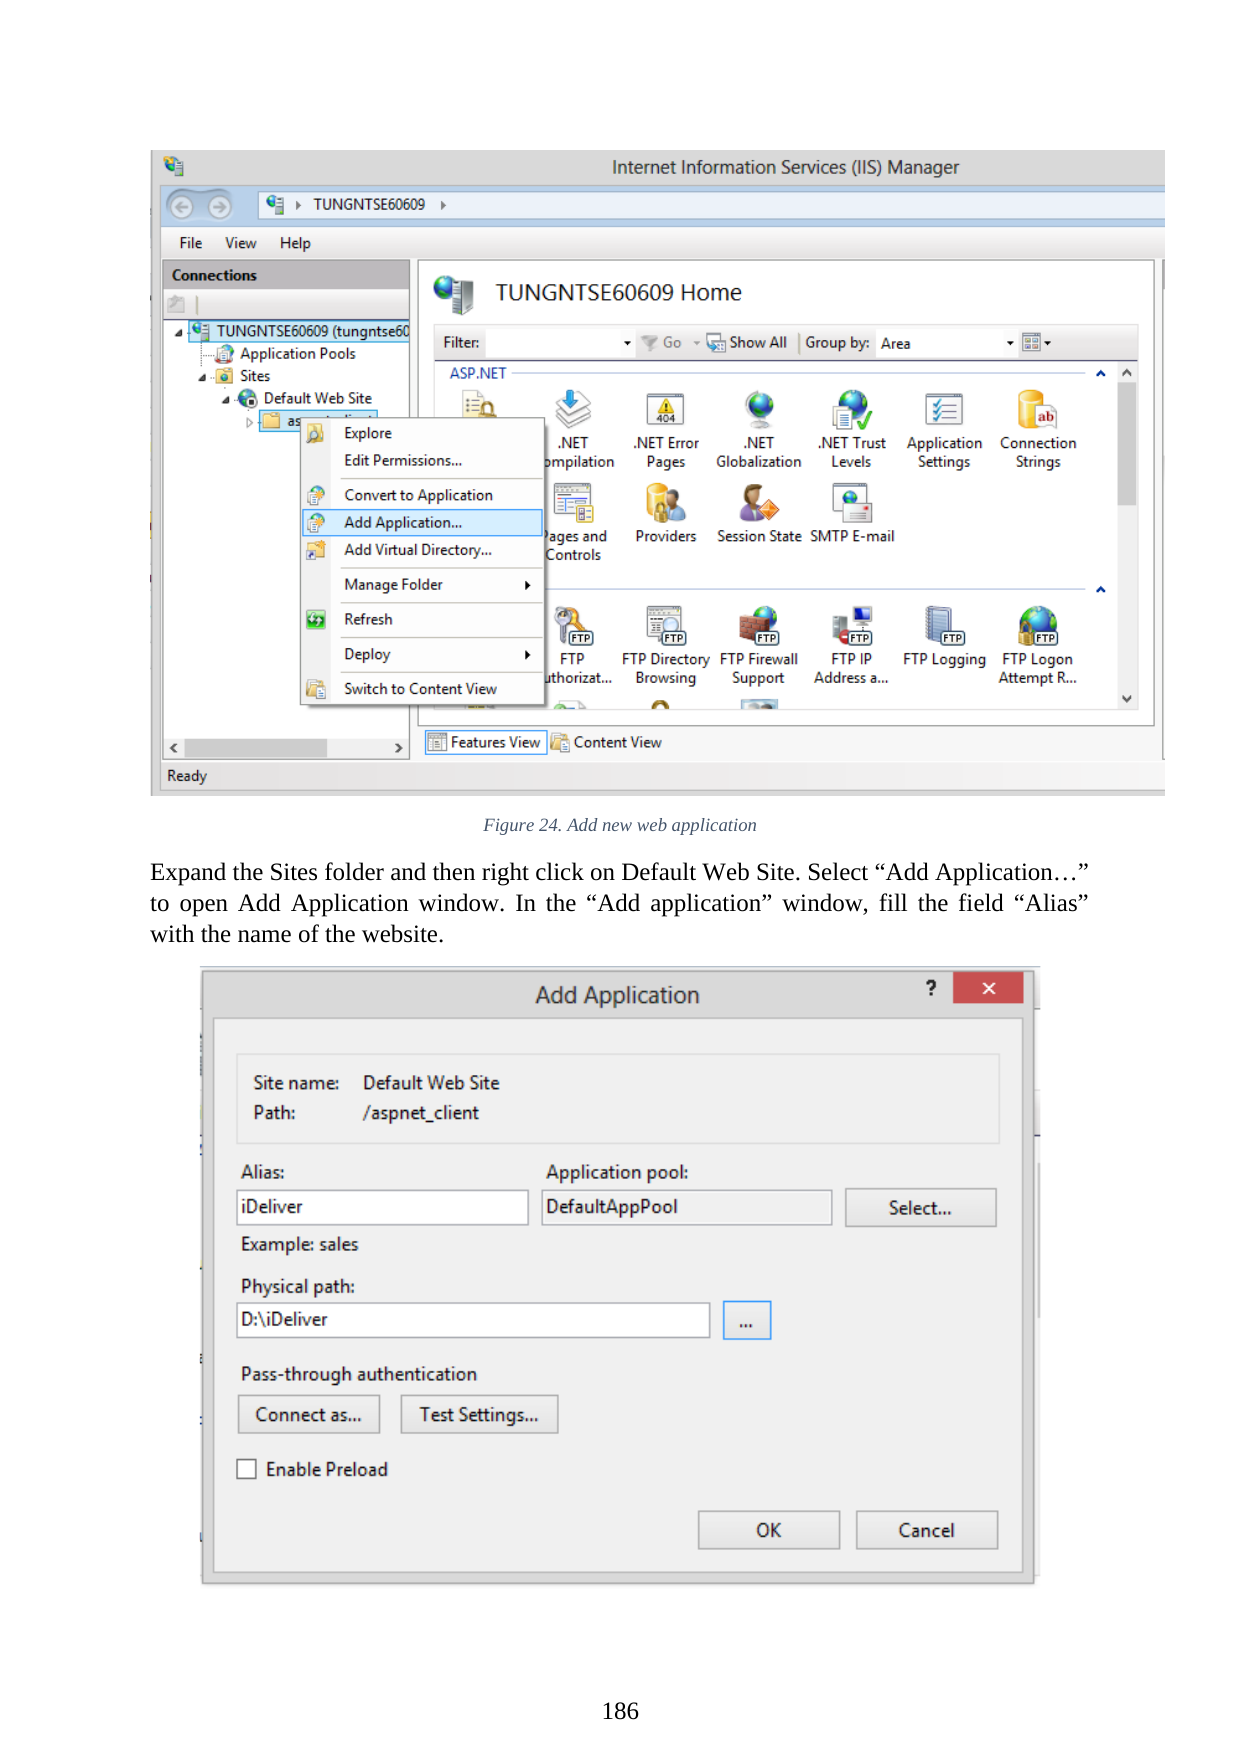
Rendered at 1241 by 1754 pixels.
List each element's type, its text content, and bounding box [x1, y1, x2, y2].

picture [199, 966, 1041, 1589]
picture [150, 150, 1165, 796]
text Expand the Sites folder and then right click on Default Web Site. Select “Add Application…” to open Add Application window. In the “Add application” window, fill the field “Alias” with the name of the website. [150, 857, 1090, 947]
